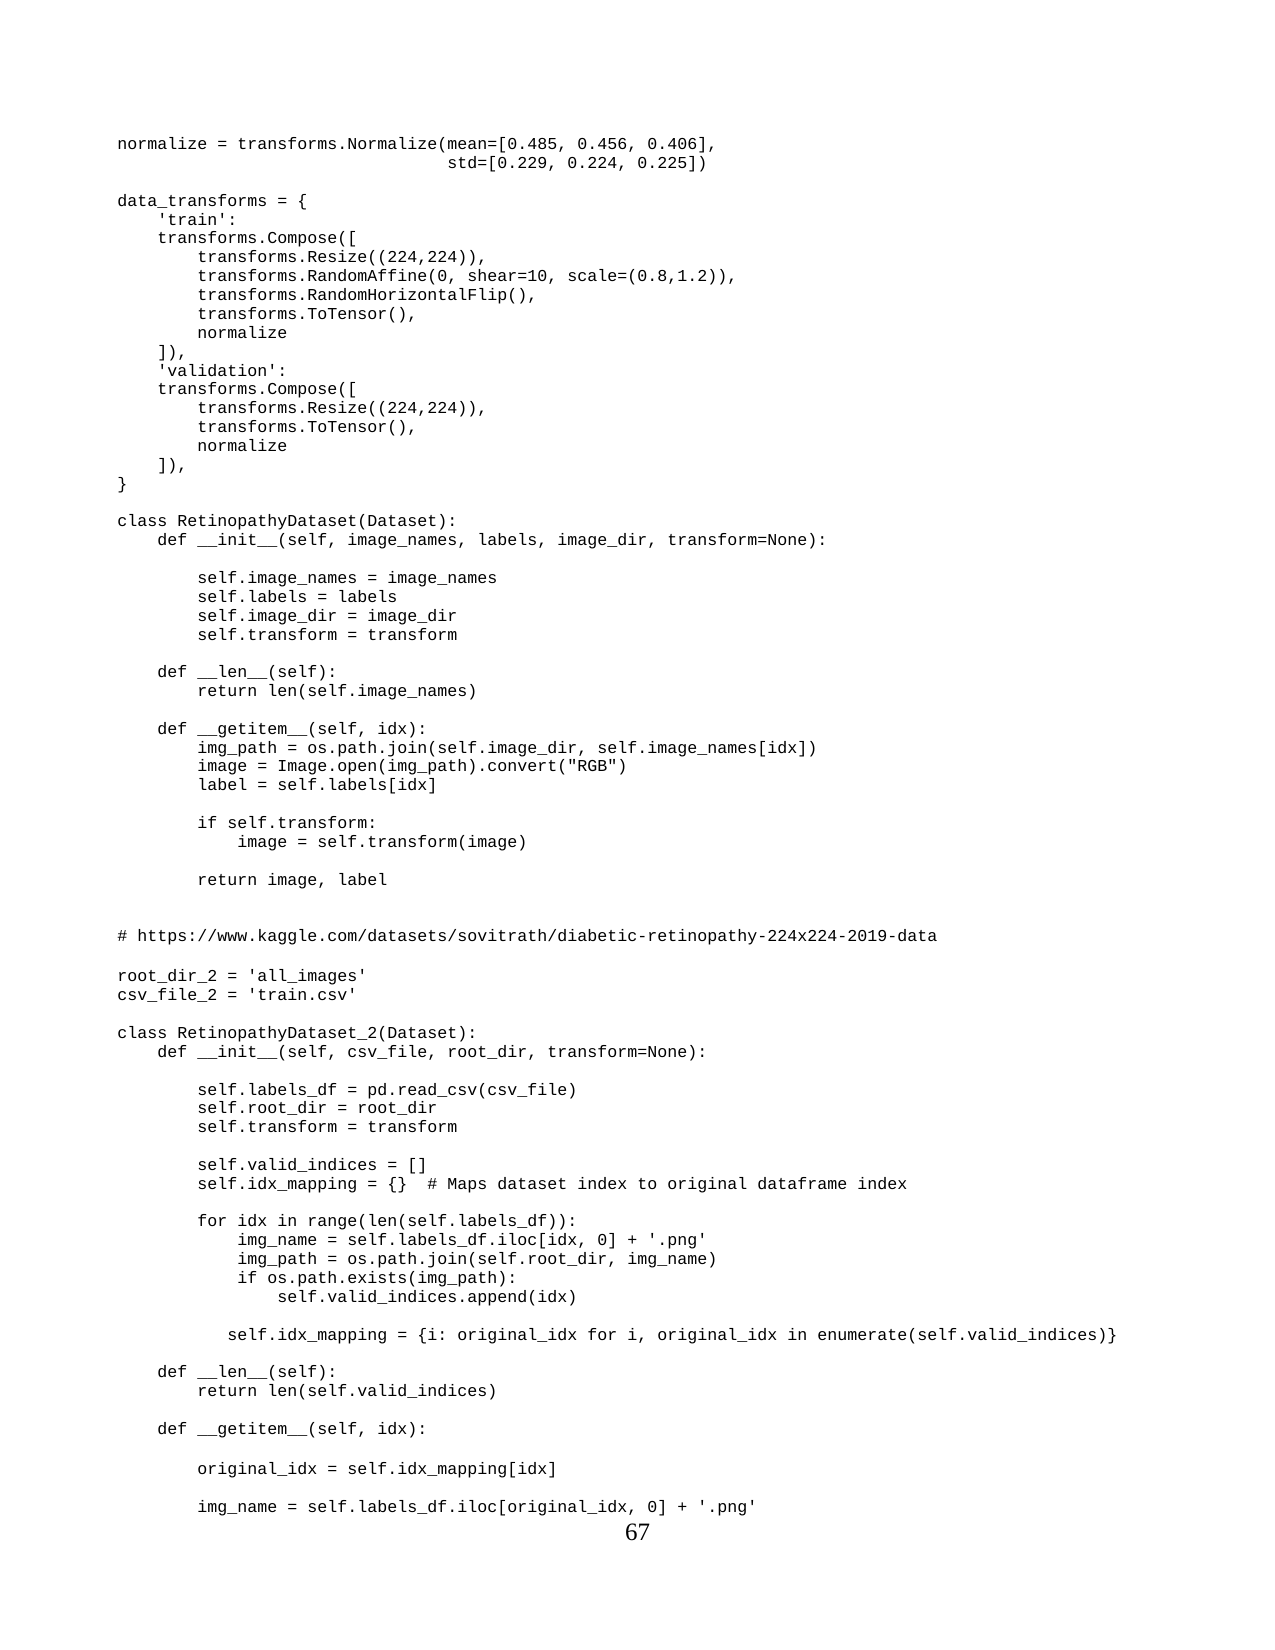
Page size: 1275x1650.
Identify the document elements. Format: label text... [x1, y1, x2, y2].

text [117, 1442, 1158, 1517]
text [117, 117, 1158, 947]
text root_dir_2 = 'all_images' csv_file_2 = 'train.csv' class RetinopathyDataset_2(Dataset): def __init__(self, csv_file, root_dir, transform=None): self.labels_df = pd.read_csv(csv_file) self.root_dir = root_dir self.transform = transform self.valid_indices = [] self.idx_mapping = {} # Maps dataset index to original dataframe index for idx in range(len(self.labels_df)): img_name = self.labels_df.iloc[idx, 0] + '.png' img_path = os.path.join(self.root_dir, img_name) if os.path.exists(img_path): self.valid_indices.append(idx) self.idx_mapping = {i: original_idx for i, original_idx in enumerate(self.valid_indices)} def __len__(self): return len(self.valid_indices) def __getitem__(self, idx): [117, 949, 1158, 1439]
